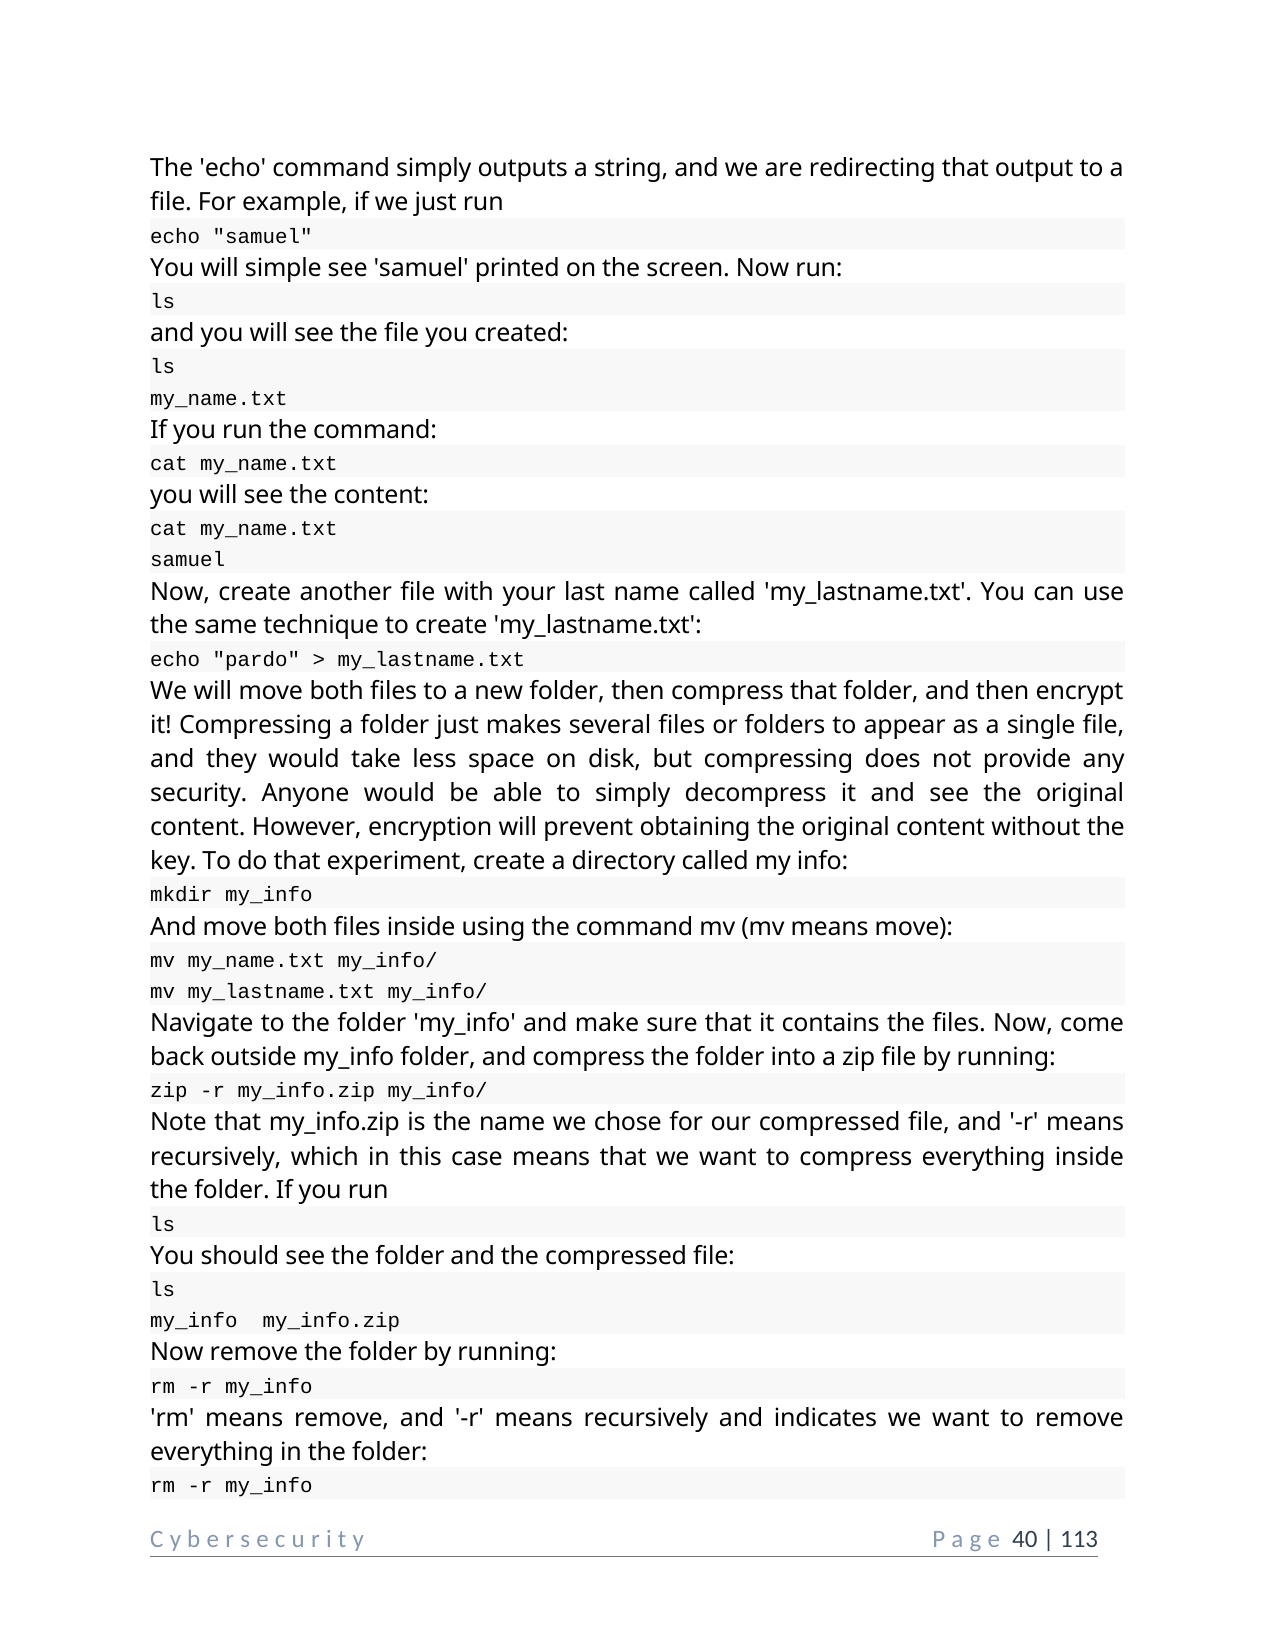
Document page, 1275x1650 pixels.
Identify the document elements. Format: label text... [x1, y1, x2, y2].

text ls [150, 1272, 1125, 1303]
text Note that my_info.zip is the name we chose for our compressed file, and '-r' means recursively, which in this case means that we want to compress everything inside the folder. If you run [150, 1104, 1125, 1206]
text my_name.txt [150, 380, 1125, 411]
text mv my_name.txt my_info/ [150, 942, 1125, 973]
text If you run the command: [150, 411, 1125, 445]
text you will see the content: [150, 477, 1125, 511]
text and you will see the file you created: [150, 315, 1125, 349]
text echo "pardo" > my_lastname.txt [150, 641, 1125, 672]
text cat my_name.txt [150, 445, 1125, 477]
text Now, create another file with your last name called 'my_lastname.txt'. You can use the same technique to create 'my_lastname.txt': [150, 573, 1125, 641]
text We will move both files to a new folder, then compress that folder, and then encrypt it! Compressing a folder just makes several files or folders to appear as a single file, and they would take less space on disk, but compressing does not provide any security. Anyone would be able to simply decompress it and see the original content. However, encryption will prevent obtaining the original content without the key. To do that experiment, create a directory called my info: [150, 672, 1125, 877]
text ls [150, 283, 1125, 315]
text zip -r my_info.zip my_info/ [150, 1073, 1125, 1104]
text You will simple see 'samuel' printed on the screen. Now run: [150, 249, 1125, 283]
text rm -r my_info [150, 1368, 1125, 1399]
text rm -r my_info [150, 1467, 1125, 1499]
text samuel [150, 542, 1125, 573]
text my_info my_info.zip [150, 1303, 1125, 1334]
text ls [150, 349, 1125, 380]
text You should see the folder and the compressed file: [150, 1237, 1125, 1272]
text Now remove the folder by running: [150, 1334, 1125, 1368]
text 'rm' means remove, and '-r' means recursively and indicates we want to remove everything in the folder: [150, 1399, 1125, 1467]
text echo "samuel" [150, 218, 1125, 249]
text mkdir my_info [150, 877, 1125, 908]
text cat my_name.txt [150, 511, 1125, 542]
text The 'echo' command simply outputs a string, and we are redirecting that output to a file. For example, if we just run [150, 150, 1125, 218]
text mv my_lastname.txt my_info/ [150, 973, 1125, 1005]
text And move both files inside using the command mv (mv means move): [150, 908, 1125, 942]
text ls [150, 1206, 1125, 1237]
text Navigate to the folder 'my_info' and make sure that it contains the files. Now, come back outside my_info folder, and compress the folder into a zip file by running: [150, 1005, 1125, 1073]
